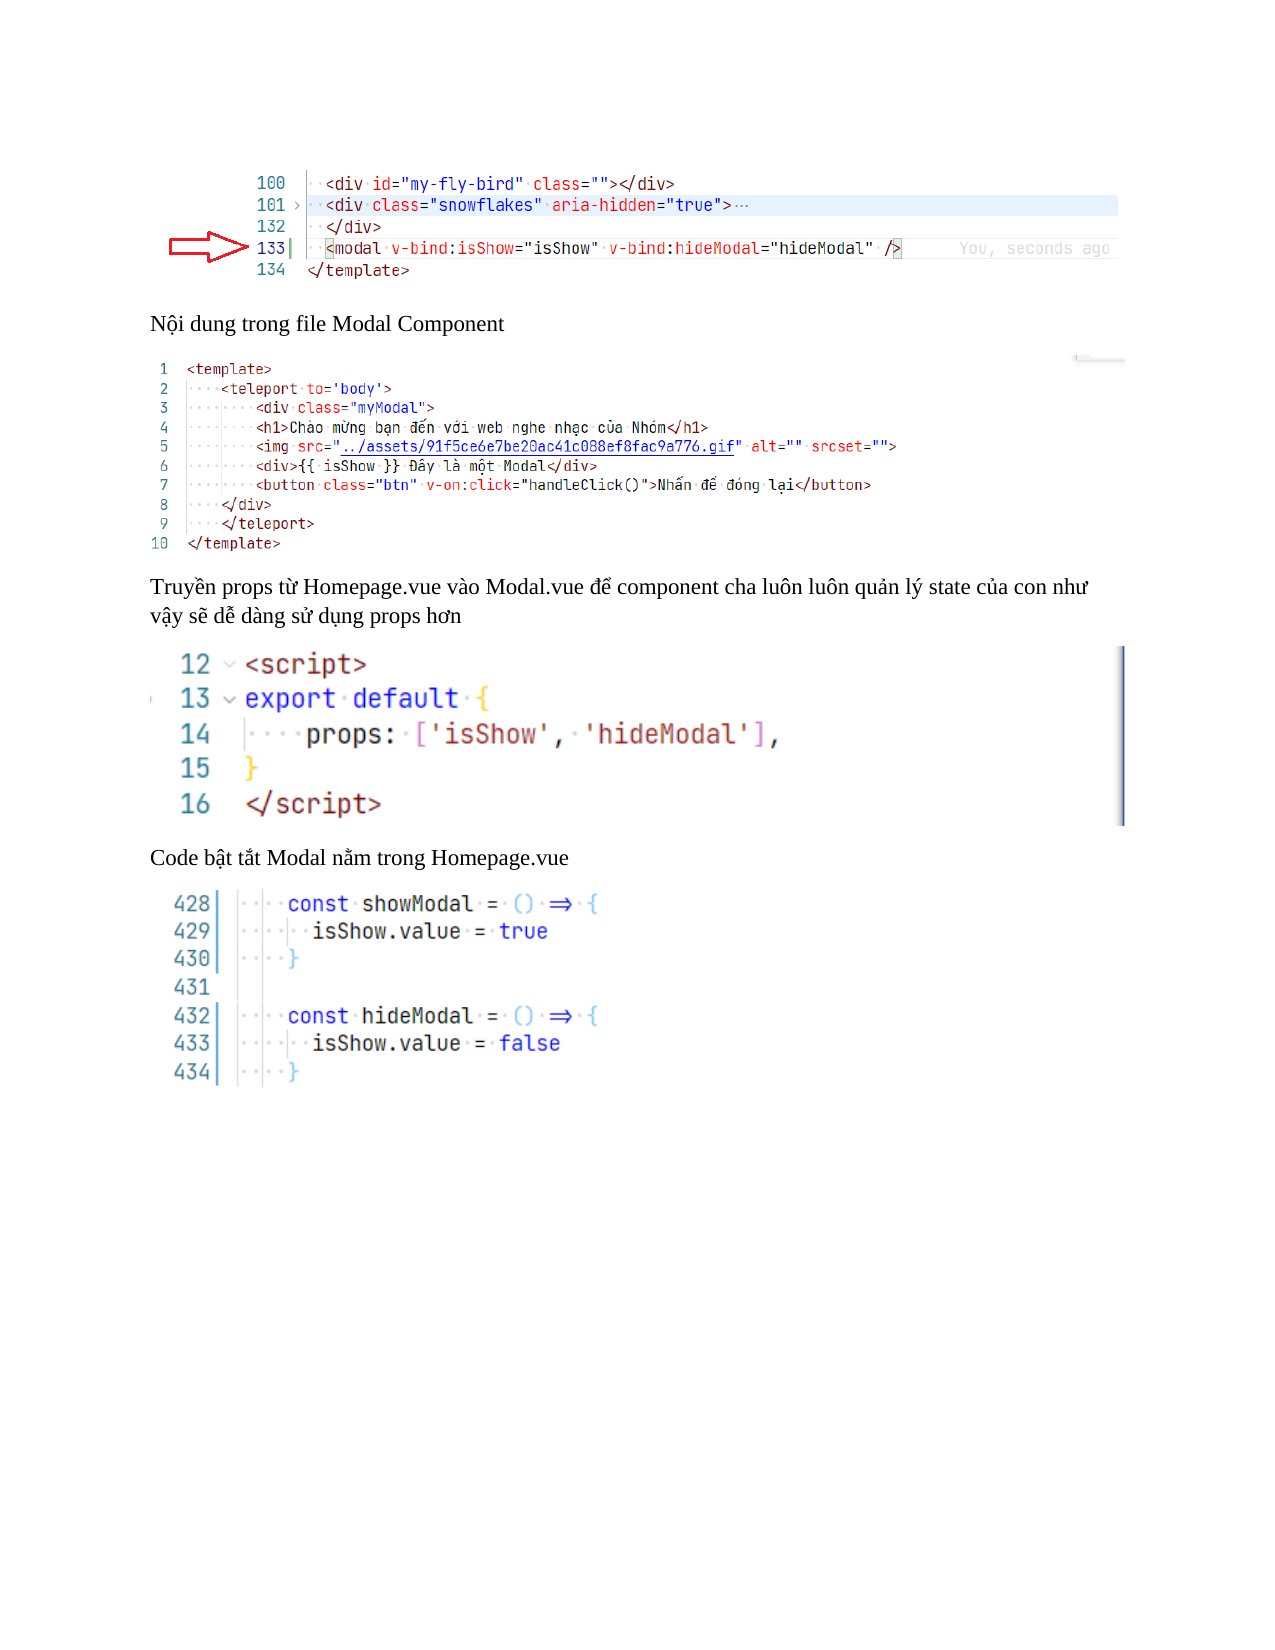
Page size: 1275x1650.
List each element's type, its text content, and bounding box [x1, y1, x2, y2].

picture [150, 646, 1125, 826]
picture [150, 889, 1125, 1087]
text Nội dung trong file Modal Component [150, 310, 1125, 336]
text Code bật tắt Modal nằm trong Homepage.vue [150, 844, 1125, 870]
picture [150, 150, 1125, 292]
text Truyền props từ Homepage.vue vào Modal.vue để component cha luôn luôn quản lý state của con như vậy sẽ dễ dàng sử dụng props hơn [150, 573, 1125, 628]
picture [150, 355, 1125, 555]
